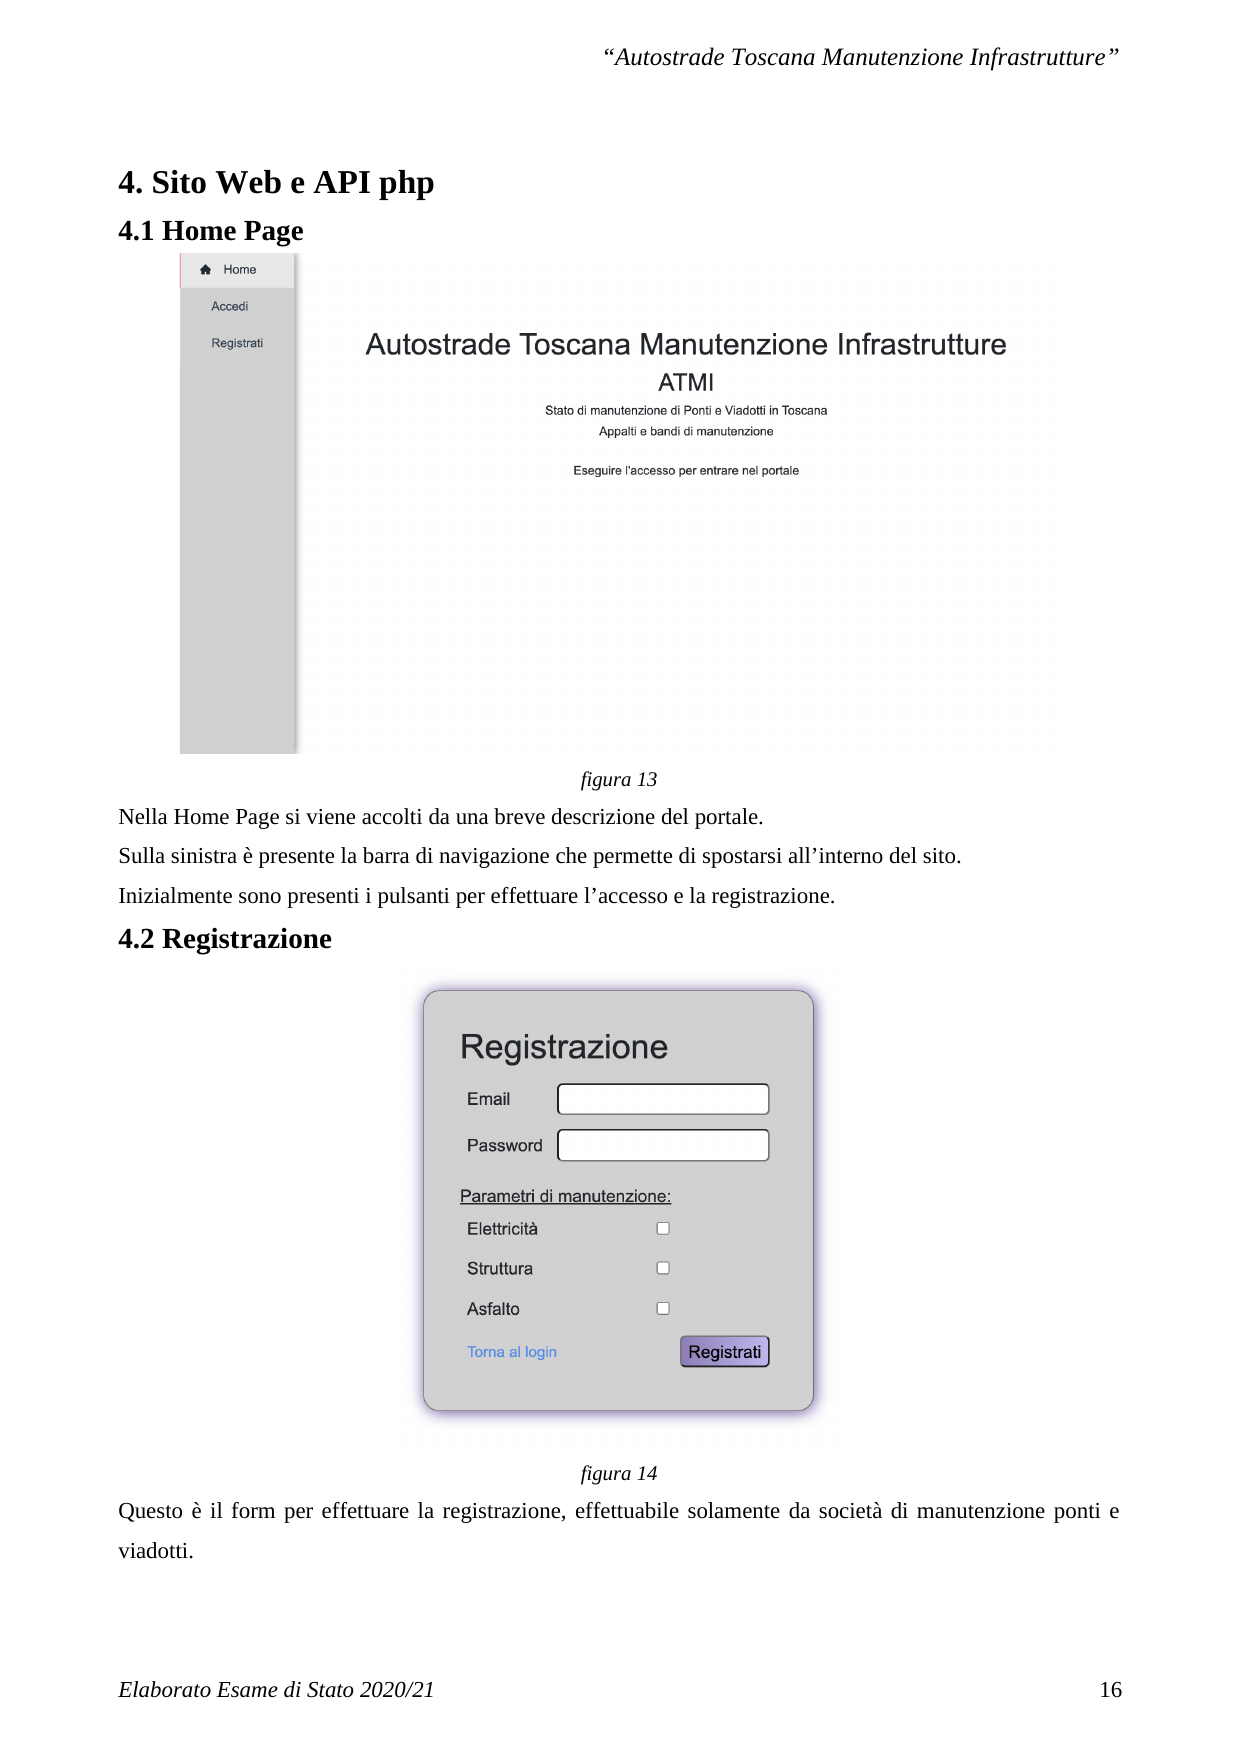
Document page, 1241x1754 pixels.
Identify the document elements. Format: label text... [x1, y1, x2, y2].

text figura 13 [118, 767, 1122, 791]
text Sulla sinistra è presente la barra di navigazione che permette di spostarsi all’interno del sito. [118, 842, 1122, 868]
subtitle 4.2 Registrazione [118, 921, 1122, 955]
subtitle 4. Sito Web e API php [118, 162, 1122, 201]
text figura 14 [118, 1461, 1122, 1485]
picture [179, 253, 1061, 754]
text Inizialmente sono presenti i pulsanti per effettuare l’accesso e la registrazione. [118, 882, 1122, 908]
text Nella Home Page si viene accolti da una breve descrizione del portale. [118, 803, 1122, 829]
subtitle 4.1 Home Page [118, 213, 1122, 247]
picture [398, 961, 843, 1448]
text Questo è il form per effettuare la registrazione, effettuabile solamente da società di manutenzione ponti e viadotti. [118, 1497, 1122, 1563]
